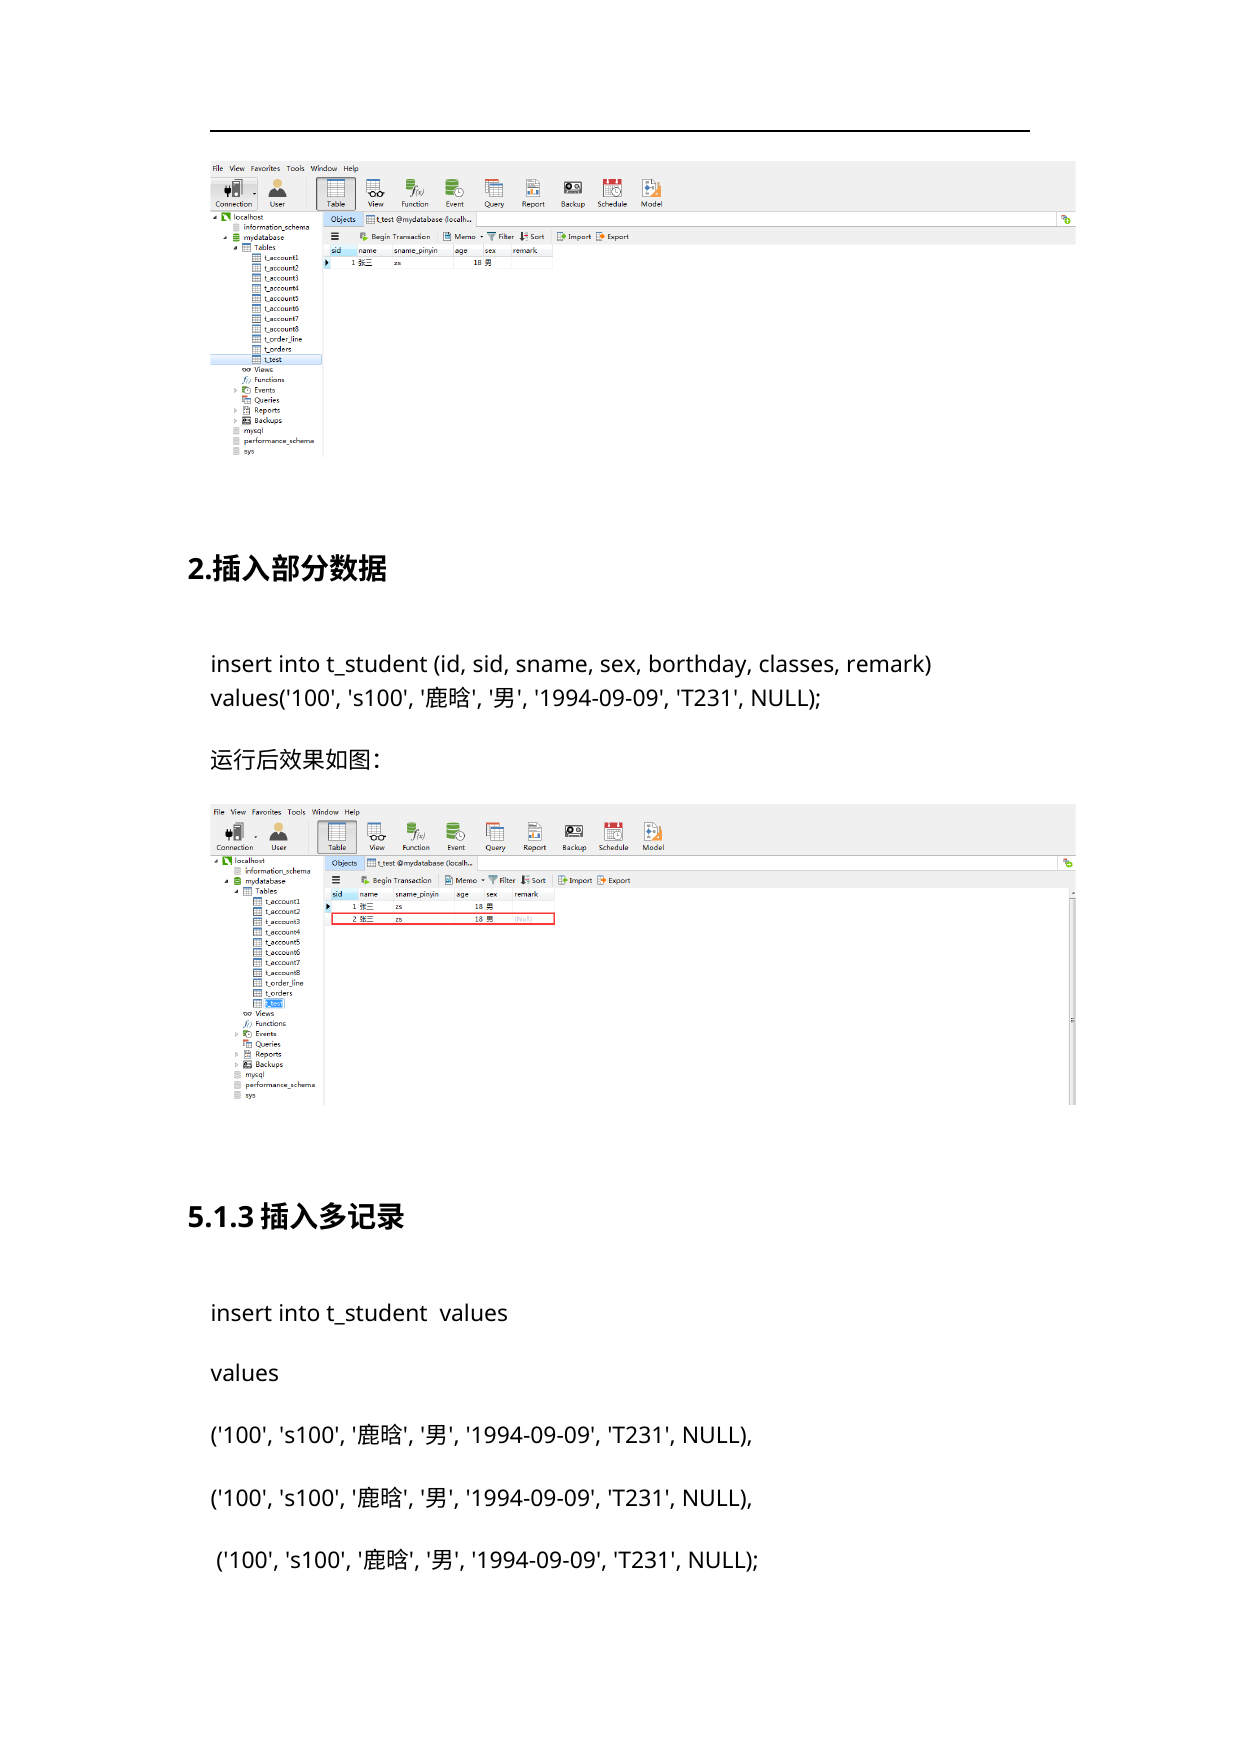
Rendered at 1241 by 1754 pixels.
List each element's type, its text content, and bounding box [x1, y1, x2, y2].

text 运行后效果如图： [210, 742, 1030, 775]
text ('100', 's100', '鹿晗', '男', '1994-09-09', 'T231', NULL), [210, 1480, 1030, 1513]
text ('100', 's100', '鹿晗', '男', '1994-09-09', 'T231', NULL), [210, 1417, 1030, 1451]
subtitle 5.1.3插入多记录 [187, 1194, 1030, 1236]
text insert into t_student (id, sid, sname, sex, borthday, classes, remark) values('100', 's100', '鹿晗', '男', '1994-09-09', 'T231', NULL); [210, 648, 1030, 713]
text insert into t_student values [210, 1297, 1030, 1328]
subtitle 2.插入部分数据 [187, 546, 1030, 588]
text ('100', 's100', '鹿晗', '男', '1994-09-09', 'T231', NULL); [210, 1542, 1030, 1576]
text values [210, 1357, 1030, 1388]
picture [210, 804, 1076, 1105]
picture [210, 161, 1076, 457]
